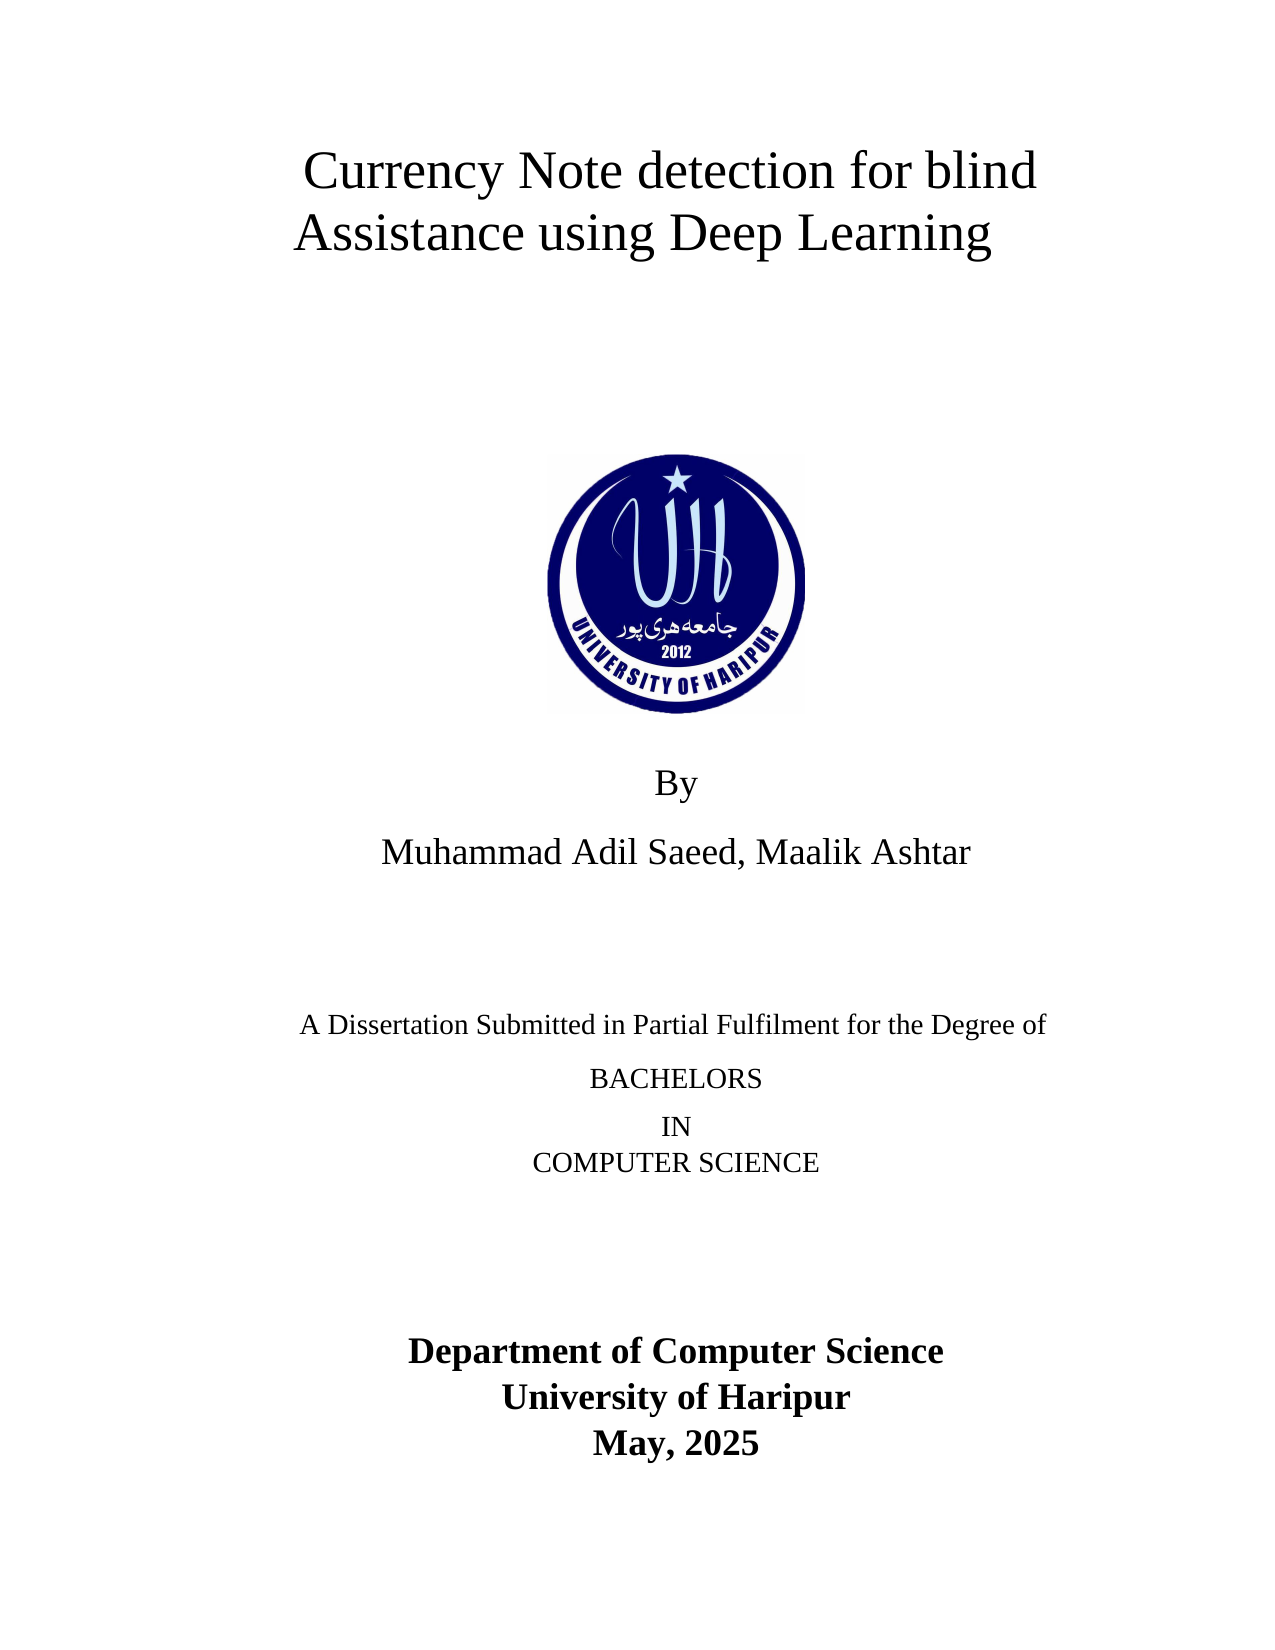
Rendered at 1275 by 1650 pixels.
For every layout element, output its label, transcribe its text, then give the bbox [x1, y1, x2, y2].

text IN [258, 1109, 1094, 1143]
text By [258, 760, 1094, 803]
text Currency Note detection for blind Assistance using Deep Learning [193, 139, 1094, 262]
text COMPUTER SCIENCE [258, 1145, 1094, 1179]
text Department of Computer Science [258, 1329, 1094, 1372]
text A Dissertation Submitted in Partial Fulfilment for the Degree of [258, 1008, 1087, 1041]
picture [547, 454, 805, 714]
text Muhammad Adil Saeed, Maalik Ashtar [258, 829, 1094, 872]
text University of Haripur [258, 1375, 1094, 1418]
text BACHELORS [258, 1061, 1094, 1095]
text May, 2025 [258, 1421, 1094, 1464]
